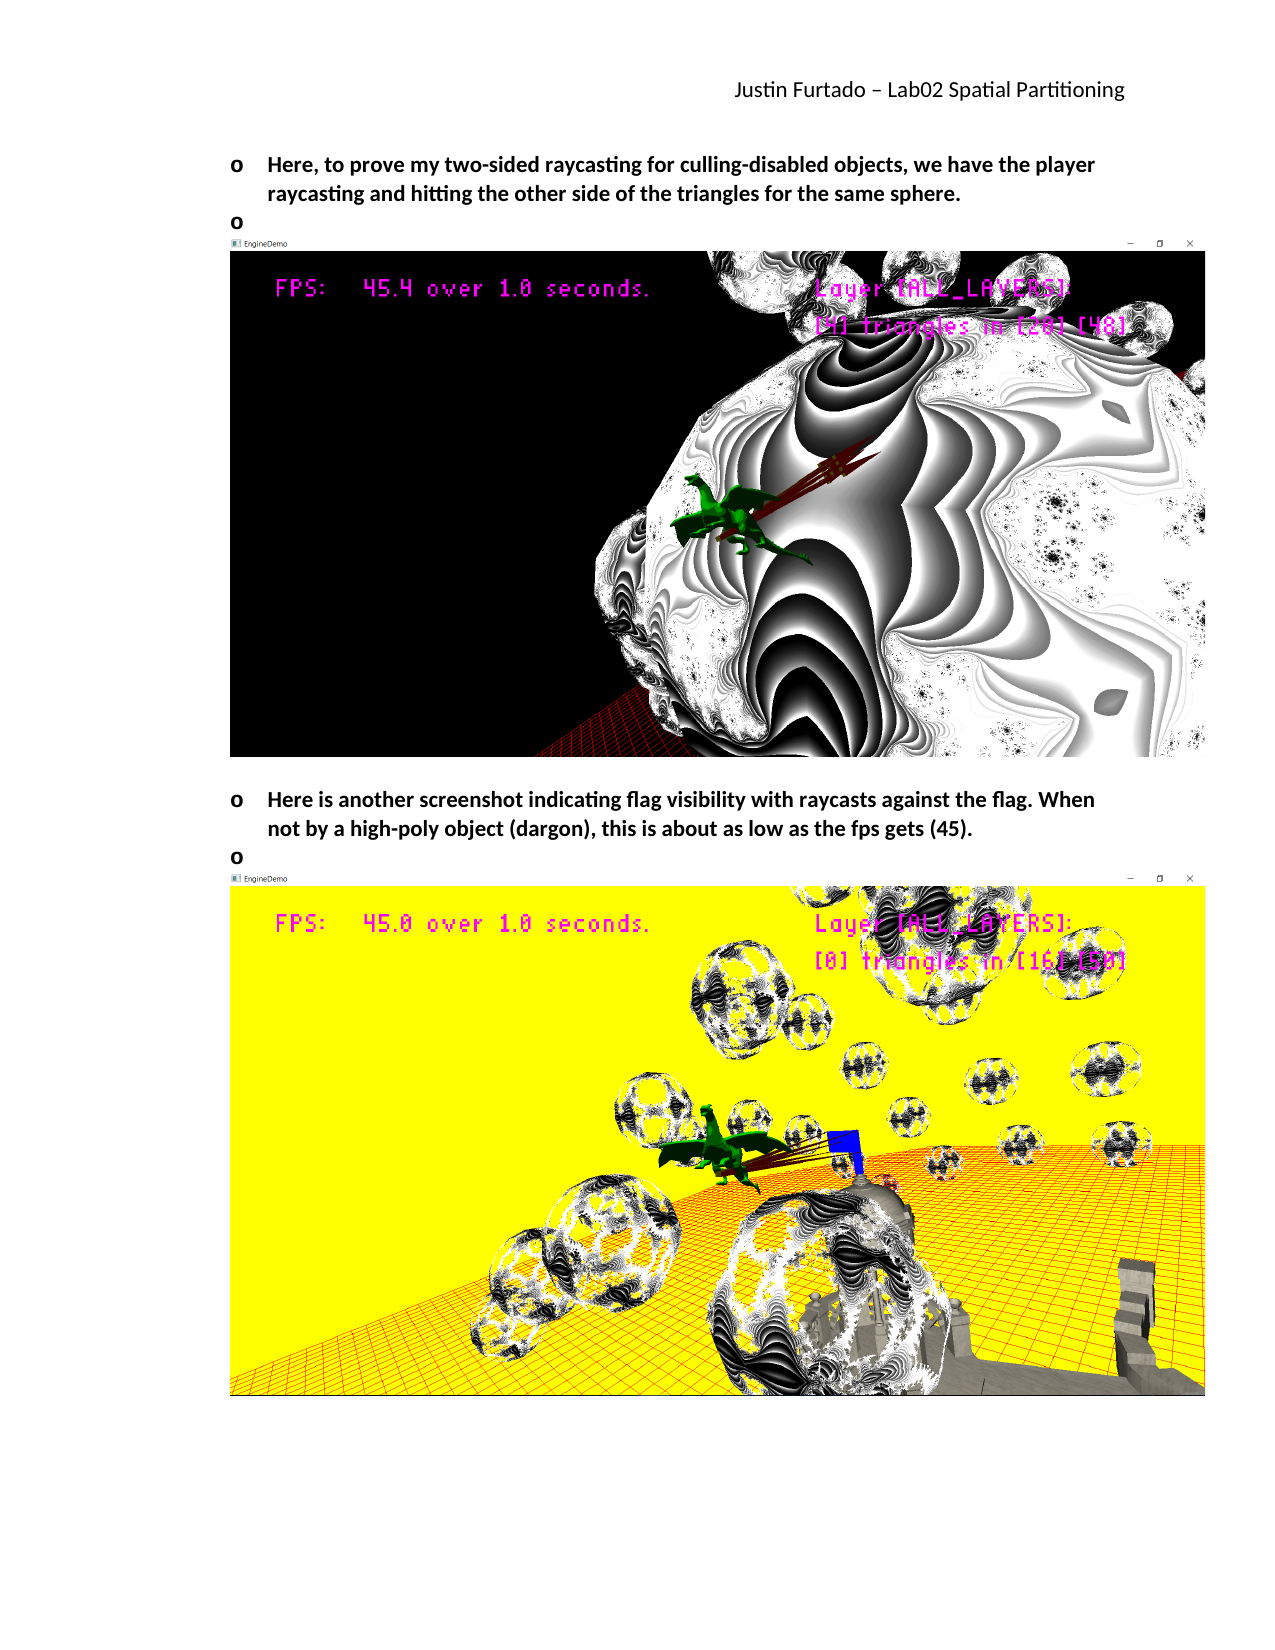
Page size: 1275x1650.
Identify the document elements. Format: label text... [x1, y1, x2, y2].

picture [230, 871, 1205, 1396]
picture [230, 236, 1205, 757]
list Here is another screenshot indicating flag visibility with raycasts against the flag. When not by a high-poly object (dargon), this is about as low as the fps gets (45). [230, 785, 1125, 842]
list Here, to prove my two-sided raycasting for culling-disabled objects, we have the player raycasting and hitting the other side of the triangles for the same sphere. [230, 150, 1125, 207]
